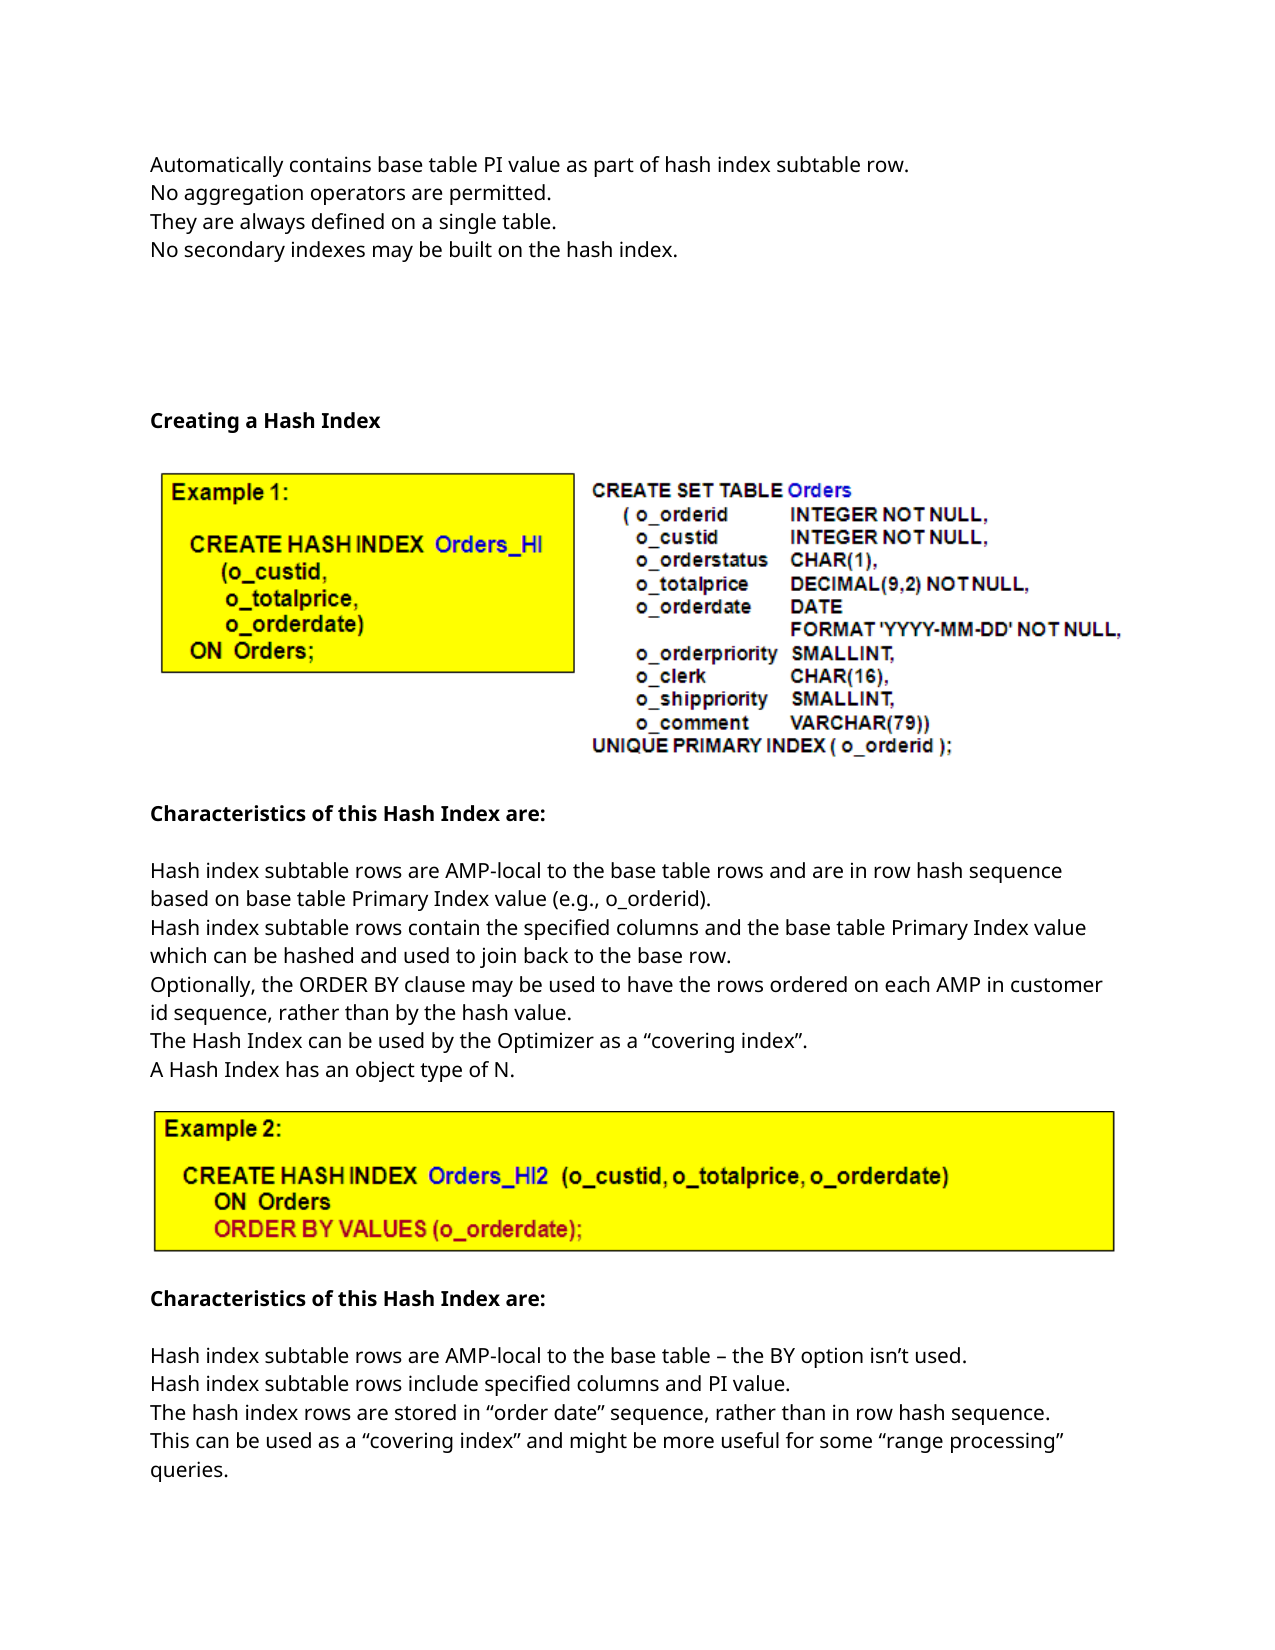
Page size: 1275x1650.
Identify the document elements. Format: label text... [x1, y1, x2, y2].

text Characteristics of this Hash Index are: [150, 799, 1125, 827]
text Creating a Hash Index [150, 406, 1125, 434]
text Characteristics of this Hash Index are: [150, 1284, 1125, 1312]
text Hash index subtable rows are AMP-local to the base table – the BY option isn’t used. [150, 1341, 1125, 1369]
text The Hash Index can be used by the Optimizer as a “covering index”. [150, 1027, 1125, 1055]
text The hash index rows are stored in “order date” sequence, rather than in row hash sequence. [150, 1398, 1125, 1426]
text Hash index subtable rows are AMP-local to the base table rows and are in row hash sequence based on base table Primary Index value (e.g., o_orderid). [150, 856, 1125, 913]
picture [150, 1111, 1125, 1256]
text A Hash Index has an object type of N. [150, 1055, 1125, 1083]
text No secondary indexes may be built on the hash index. [150, 235, 1125, 264]
text No aggregation operators are permitted. [150, 178, 1125, 207]
text Optionally, the ORDER BY clause may be used to have the rows ordered on each AMP in customer id sequence, rather than by the hash value. [150, 970, 1125, 1027]
text They are always defined on a single table. [150, 207, 1125, 235]
text Hash index subtable rows contain the specified columns and the base table Primary Index value which can be hashed and used to join back to the base row. [150, 913, 1125, 970]
text Automatically contains base table PI value as part of hash index subtable row. [150, 150, 1125, 178]
text This can be used as a “covering index” and might be more useful for some “range processing” queries. [150, 1426, 1125, 1483]
text Hash index subtable rows include specified columns and PI value. [150, 1369, 1125, 1398]
picture [150, 462, 1125, 771]
